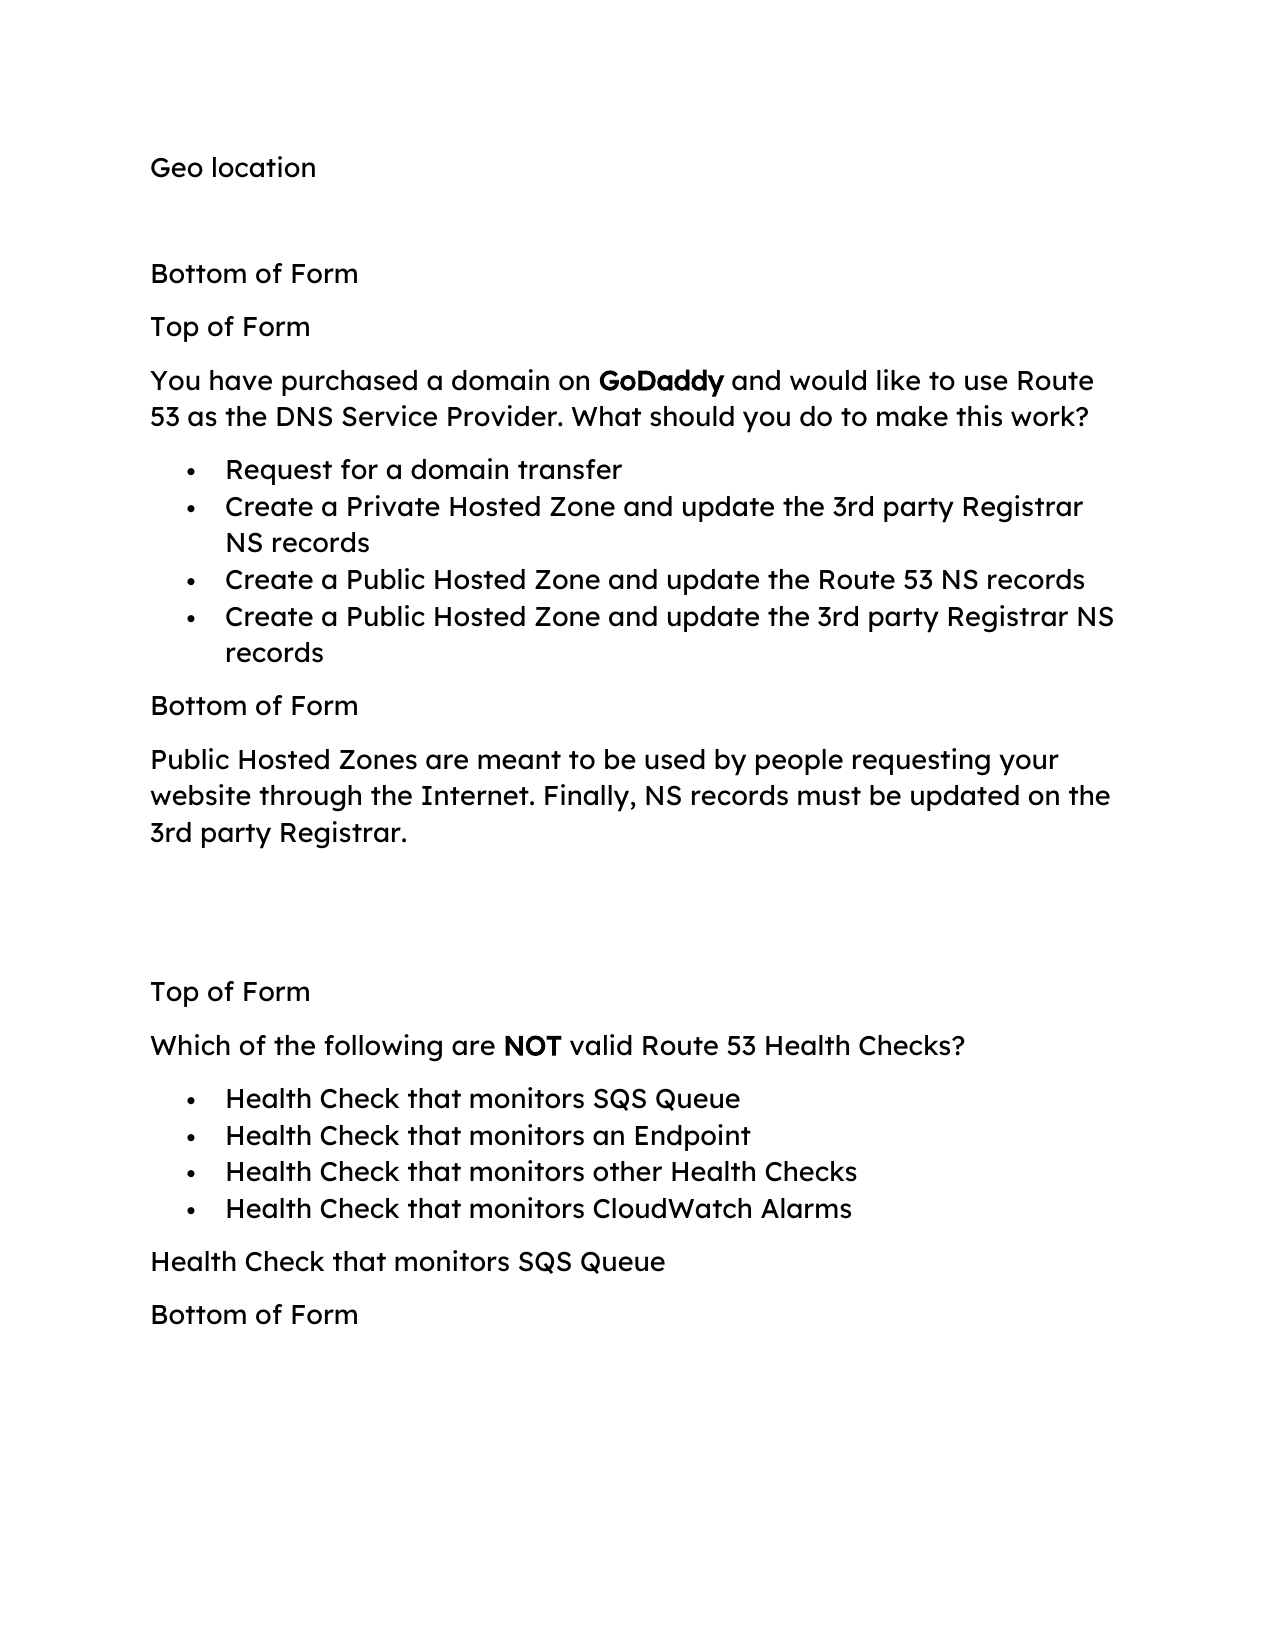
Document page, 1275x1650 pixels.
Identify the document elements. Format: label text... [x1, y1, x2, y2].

text Top of Form [150, 975, 1125, 1009]
text Bottom of Form [150, 1297, 1125, 1331]
list Request for a domain transfer [187, 453, 1125, 487]
text Public Hosted Zones are meant to be used by people requesting your website through the Internet. Finally, NS records must be updated on the 3rd party Registrar. [150, 742, 1125, 849]
text Geo location [150, 150, 1125, 184]
list Create a Public Hosted Zone and update the 3rd party Registrar NS records [187, 599, 1125, 669]
text You have purchased a domain on GoDaddy and would like to use Route 53 as the DNS Service Provider. What should you do to make this work? [150, 363, 1125, 433]
text Bottom of Form [150, 689, 1125, 723]
text Which of the following are NOT valid Route 53 Health Checks? [150, 1028, 1125, 1062]
list Health Check that monitors an Endpoint [187, 1118, 1125, 1152]
list Health Check that monitors CloudWatch Alarms [187, 1191, 1125, 1225]
list Health Check that monitors other Health Checks [187, 1154, 1125, 1188]
list Health Check that monitors SQS Queue [187, 1081, 1125, 1115]
text Top of Form [150, 310, 1125, 343]
list Create a Public Hosted Zone and update the Route 53 NS records [187, 562, 1125, 596]
text Health Check that monitors SQS Queue [150, 1244, 1125, 1278]
text Bottom of Form [150, 256, 1125, 290]
list Create a Private Hosted Zone and update the 3rd party Registrar NS records [187, 489, 1125, 560]
